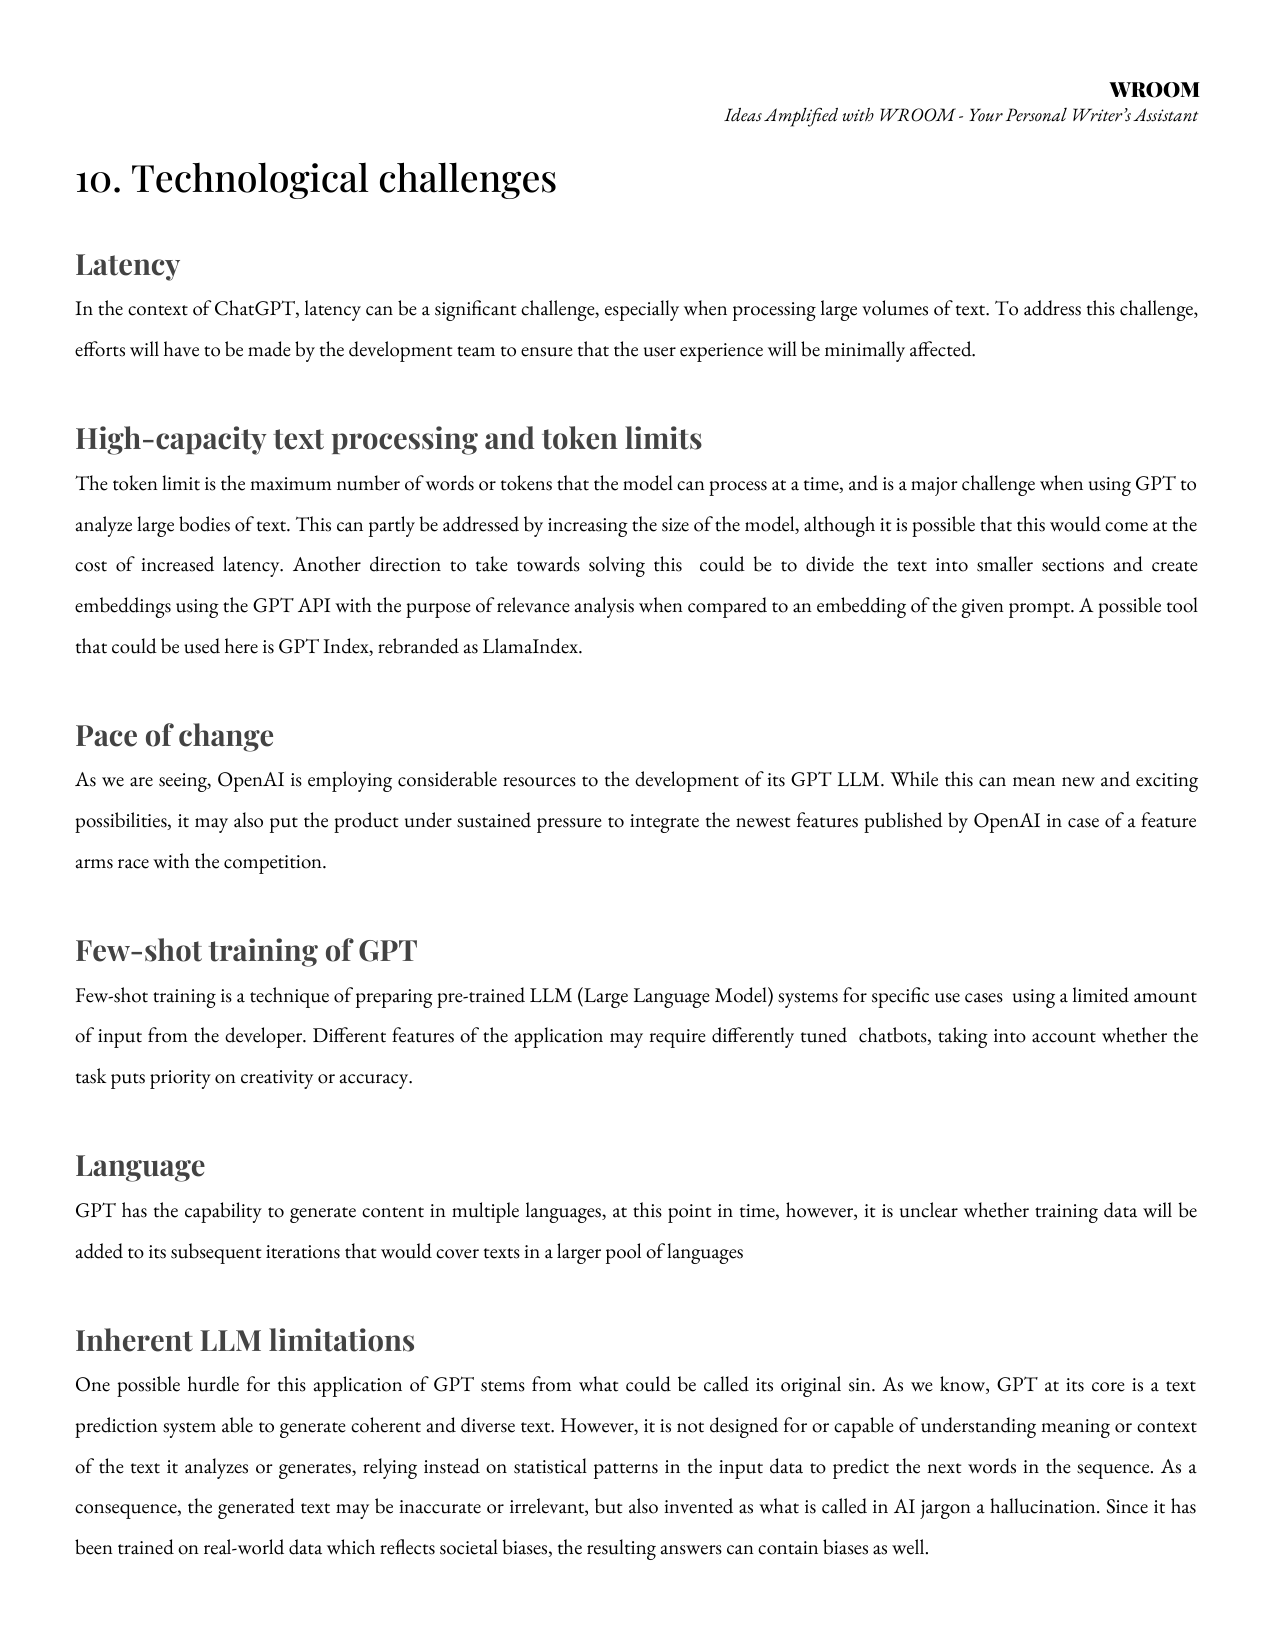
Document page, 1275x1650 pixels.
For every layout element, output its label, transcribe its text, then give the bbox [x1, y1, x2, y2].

subtitle 10. Technological challenges [75, 152, 1200, 202]
subtitle High-capacity text processing and token limits [75, 418, 1200, 457]
subtitle Few-shot training of GPT [75, 930, 1200, 969]
subtitle Language [75, 1145, 1200, 1184]
subtitle Inherent LLM limitations [75, 1319, 1200, 1358]
text Few-shot training is a technique of preparing pre-trained LLM (Large Language Model) systems for specific use cases using a limited amount of input from the developer. Different features of the application may require differently tuned chatbots, taking into account whether the task puts priority on creativity or accuracy. [75, 981, 1200, 1090]
text The token limit is the maximum number of words or tokens that the model can process at a time, and is a major challenge when using GPT to analyze large bodies of text. This can partly be addressed by increasing the size of the model, although it is possible that this would come at the cost of increased latency. Another direction to take towards solving this could be to divide the text into smaller sections and create embeddings using the GPT API with the purpose of relevance analysis when compared to an embedding of the given prompt. A possible tool that could be used here is GPT Index, rebranded as LlamaIndex. [75, 469, 1200, 659]
text GPT has the capability to generate content in multiple languages, at this point in time, however, it is unclear whether training data will be added to its subsequent iterations that would cover texts in a larger pool of languages [75, 1196, 1200, 1264]
subtitle Latency [75, 243, 1200, 282]
text One possible hurdle for this application of GPT stems from what could be called its original sin. As we know, GPT at its core is a text prediction system able to generate coherent and diverse text. However, it is not designed for or capable of understanding meaning or context of the text it analyzes or generates, relying instead on statistical patterns in the input data to predict the next words in the sequence. As a consequence, the generated text may be inaccurate or irrelevant, but also invented as what is called in AI jargon a hallucination. Since it has been trained on real-world data which reflects societal biases, the resulting answers can contain biases as well. [75, 1371, 1200, 1561]
subtitle Pace of change [75, 714, 1200, 753]
text In the context of ChatGPT, latency can be a significant challenge, especially when processing large volumes of text. To address this challenge, efforts will have to be made by the development team to ensure that the user experience will be minimally affected. [75, 295, 1200, 363]
text As we are seeing, OpenAI is employing considerable resources to the development of its GPT LLM. While this can mean new and exciting possibilities, it may also put the product under sustained pressure to integrate the newest features published by OpenAI in case of a feature arms race with the competition. [75, 766, 1200, 874]
